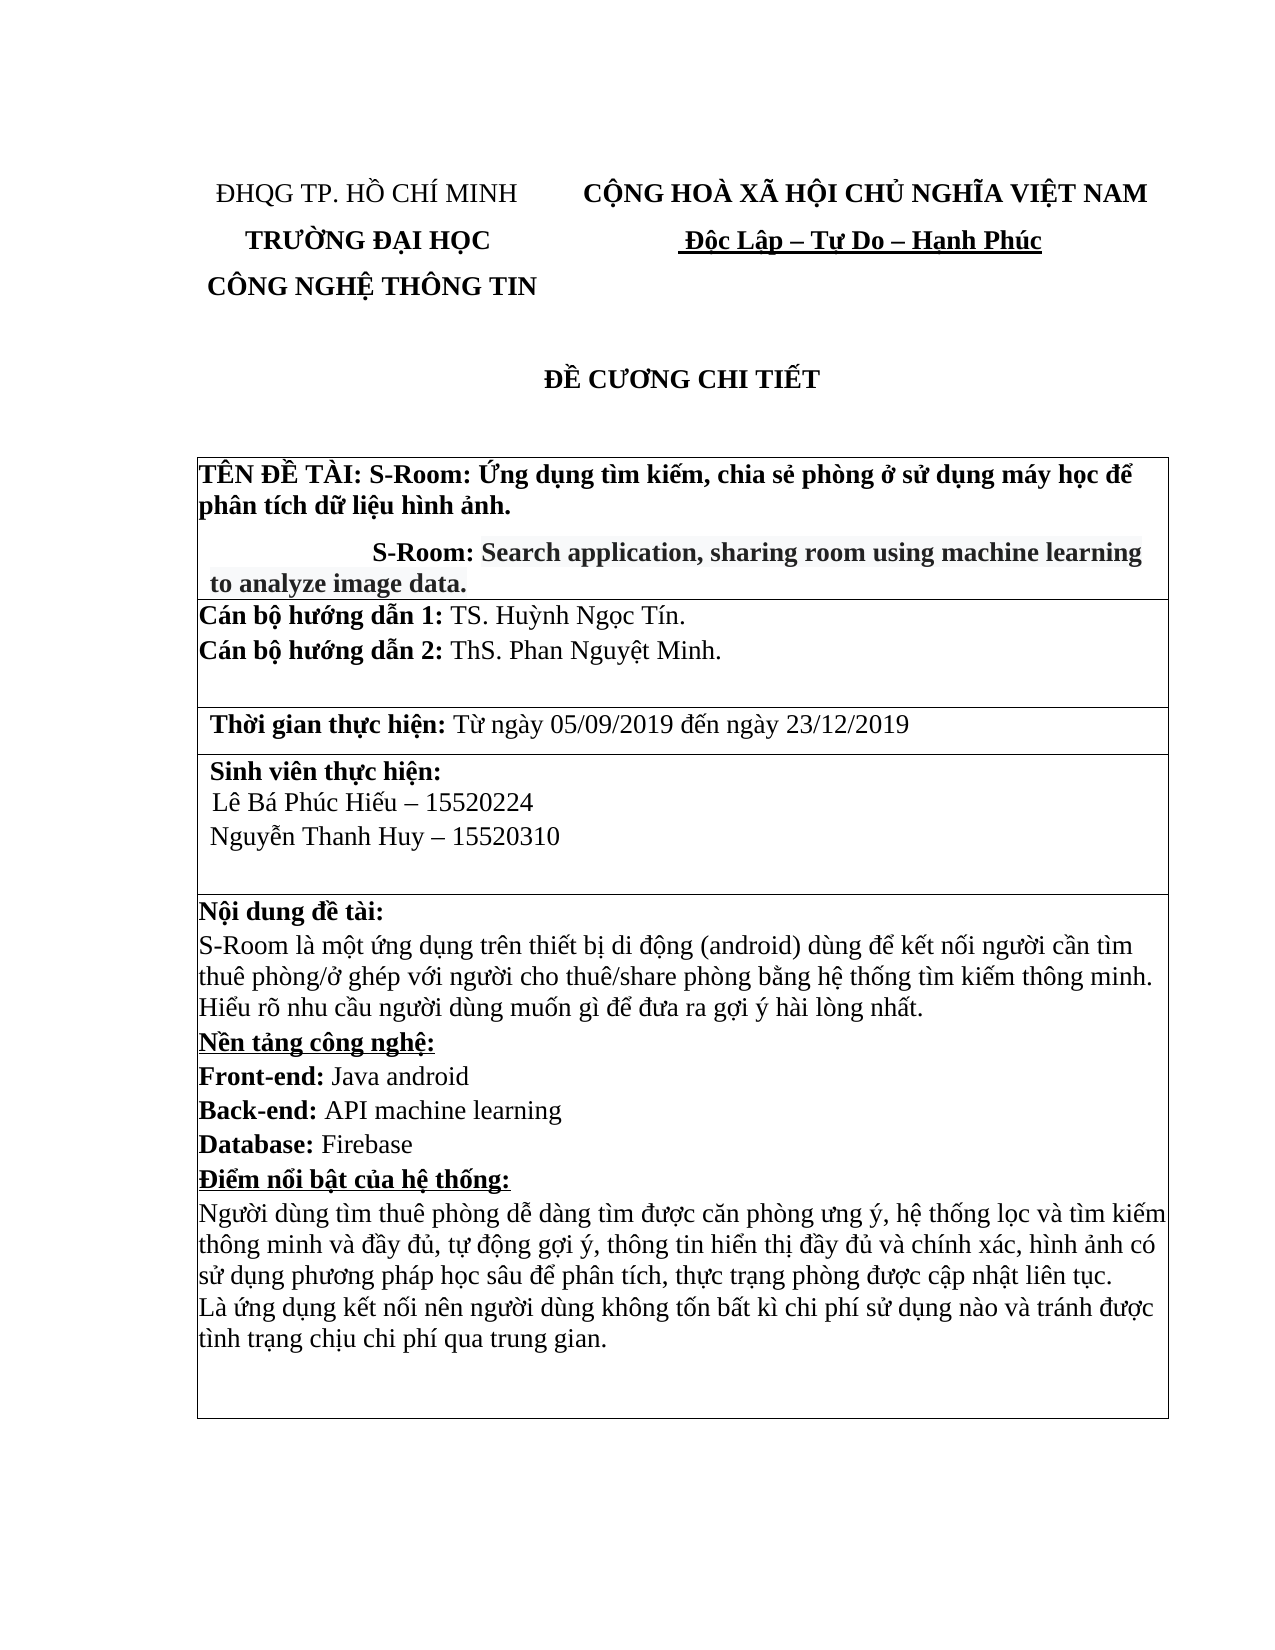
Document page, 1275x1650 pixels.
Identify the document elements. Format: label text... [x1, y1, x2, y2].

text ĐHQG TP. HỒ CHÍ MINH CỘNG HOÀ XÃ HỘI CHỦ NGHĨA VIỆT NAM [216, 177, 1219, 209]
text ĐỀ CƯƠNG CHI TIẾT [412, 363, 951, 395]
table_cell Sinh viên thực hiện: Lê Bá Phúc Hiếu – 15520224 Nguyễn Thanh Huy – 15520310 [198, 755, 1168, 894]
table_cell Nội dung đề tài: S-Room là một ứng dụng trên thiết bị di động (android) dùng để kết nối người cần tìm thuê phòng/ở ghép với người cho thuê/share phòng bằng hệ thống tìm kiếm thông minh. Hiểu rõ nhu cầu người dùng muốn gì để đưa ra gợi ý hài lòng nhất. Nền tảng công nghệ: Front-end: Java android Back-end: API machine learning Database: Firebase Điểm nổi bật của hệ thống: Người dùng tìm thuê phòng dễ dàng tìm được căn phòng ưng ý, hệ thống lọc và tìm kiếm thông minh và đầy đủ, tự động gợi ý, thông tin hiển thị đầy đủ và chính xác, hình ảnh có sử dụng phương pháp học sâu để phân tích, thực trạng phòng được cập nhật liên tục. Là ứng dụng kết nối nên người dùng không tốn bất kì chi phí sử dụng nào và tránh được tình trạng chịu chi phí qua trung gian. [198, 895, 1168, 1418]
table_cell Thời gian thực hiện: Từ ngày 05/09/2019 đến ngày 23/12/2019 [198, 708, 1168, 754]
table_cell Cán bộ hướng dẫn 1: TS. Huỳnh Ngọc Tín. Cán bộ hướng dẫn 2: ThS. Phan Nguyệt Minh. [198, 600, 1168, 707]
subtitle TRƯỜNG ĐẠI HỌC Độc Lập – Tự Do – Hạnh Phúc CÔNG NGHỆ THÔNG TIN [207, 224, 1051, 301]
table_header TÊN ĐỀ TÀI: S-Room: Ứng dụng tìm kiếm, chia sẻ phòng ở sử dụng máy học để phân tích dữ liệu hình ảnh. S-Room: Search application, sharing room using machine learning to analyze image data. [198, 458, 1168, 598]
